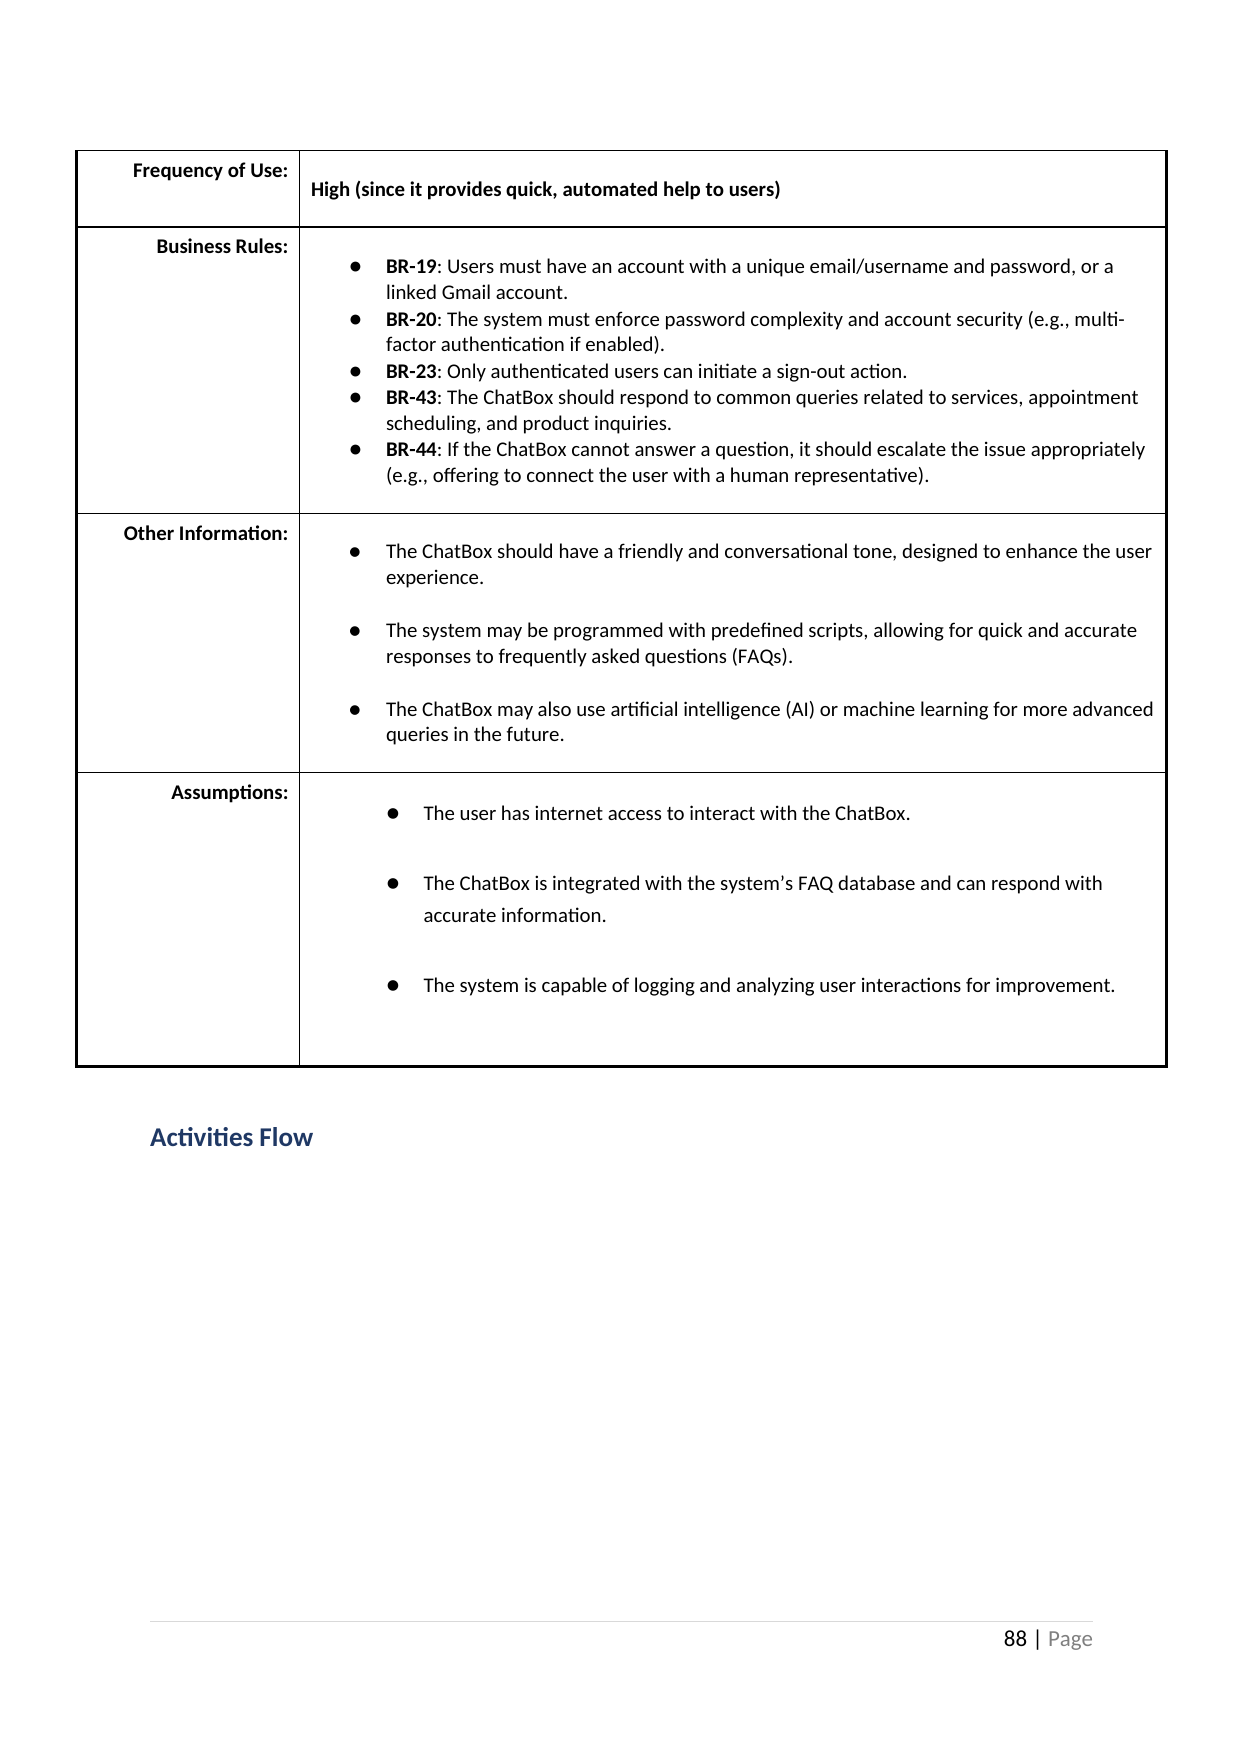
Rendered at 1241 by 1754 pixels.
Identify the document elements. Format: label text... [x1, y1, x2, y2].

table_cell BR-19: Users must have an account with a unique email/username and password, or a linked Gmail account. BR-20: The system must enforce password complexity and account security (e.g., multi-factor authentication if enabled). BR-23: Only authenticated users can initiate a sign-out action. BR-43: The ChatBox should respond to common queries related to services, appointment scheduling, and product inquiries. BR-44: If the ChatBox cannot answer a question, it should escalate the issue appropriately (e.g., offering to connect the user with a human representative). [300, 228, 1165, 512]
table_cell Other Information: [78, 514, 299, 772]
table_cell High (since it provides quick, automated help to users) [300, 151, 1165, 226]
table_cell The ChatBox should have a friendly and conversational tone, designed to enhance the user experience. The system may be programmed with predefined scripts, allowing for quick and accurate responses to frequently asked questions (FAQs). The ChatBox may also use artificial intelligence (AI) or machine learning for more advanced queries in the future. [300, 514, 1165, 772]
table_cell The user has internet access to interact with the ChatBox. The ChatBox is integrated with the system’s FAQ database and can respond with accurate information. The system is capable of logging and analyzing user interactions for improvement. [300, 773, 1165, 1064]
table_cell Assumptions: [78, 773, 299, 1064]
table_cell Frequency of Use: [78, 151, 299, 226]
table_cell Business Rules: [78, 228, 299, 512]
text Activities Flow [150, 1120, 1093, 1153]
